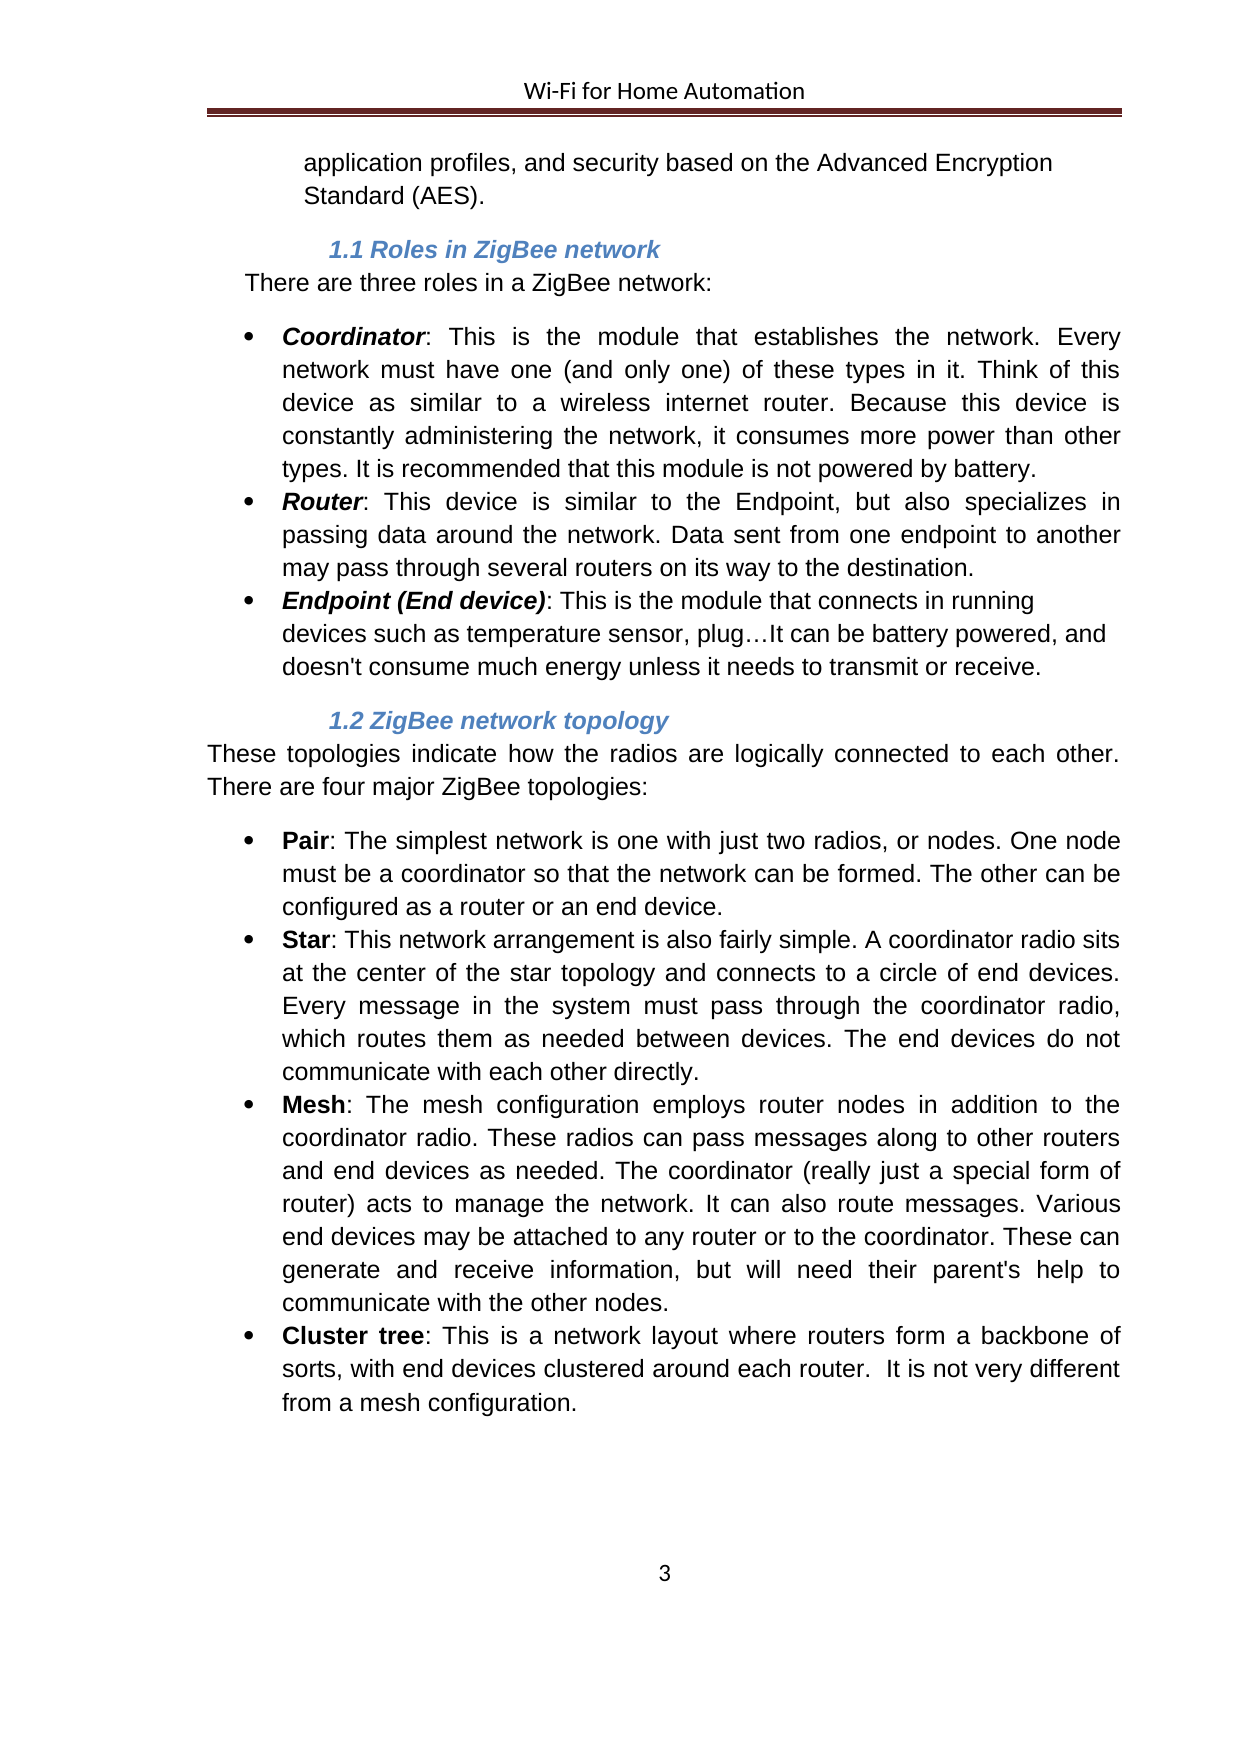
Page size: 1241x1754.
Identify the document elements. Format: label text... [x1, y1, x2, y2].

text These topologies indicate how the radios are logically connected to each other. There are four major ZigBee topologies: [207, 739, 1122, 801]
subtitle Roles in ZigBee network [329, 234, 1122, 263]
list Endpoint (End device): This is the module that connects in running devices such as temperature sensor, plug…It can be battery powered, and doesn't consume much energy unless it needs to transmit or receive. [244, 586, 1122, 681]
text There are three roles in a ZigBee network: [207, 268, 1122, 296]
list Pair: The simplest network is one with just two radios, or nodes. One node must be a coordinator so that the network can be formed. The other can be configured as a router or an end device. [244, 826, 1122, 921]
list Coordinator: This is the module that establishes the network. Every network must have one (and only one) of these types in it. Think of this device as similar to a wireless internet router. Because this device is constantly administering the network, it consumes more power than other types. It is recommended that this module is not powered by battery. [244, 321, 1122, 482]
subtitle ZigBee network topology [329, 706, 1122, 734]
list Star: This network arrangement is also fairly simple. A coordinator radio sits at the center of the star topology and connects to a circle of end devices. Every message in the system must pass through the coordinator radio, which routes them as needed between devices. The end devices do not communicate with each other directly. [244, 925, 1122, 1086]
list Router: This device is similar to the Endpoint, but also specializes in passing data around the network. Data sent from one endpoint to another may pass through several routers on its way to the destination. [244, 487, 1122, 582]
list Cluster tree: This is a network layout where routers form a backbone of sorts, with end devices clustered around each router. It is not very different from a mesh configuration. [244, 1321, 1122, 1416]
list Mesh: The mesh configuration employs router nodes in addition to the coordinator radio. These radios can pass messages along to other routers and end devices as needed. The coordinator (really just a special form of router) acts to manage the network. It can also route messages. Various end devices may be attached to any router or to the coordinator. These can generate and receive information, but will need their parent's help to communicate with the other nodes. [244, 1090, 1122, 1317]
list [266, 148, 1122, 209]
